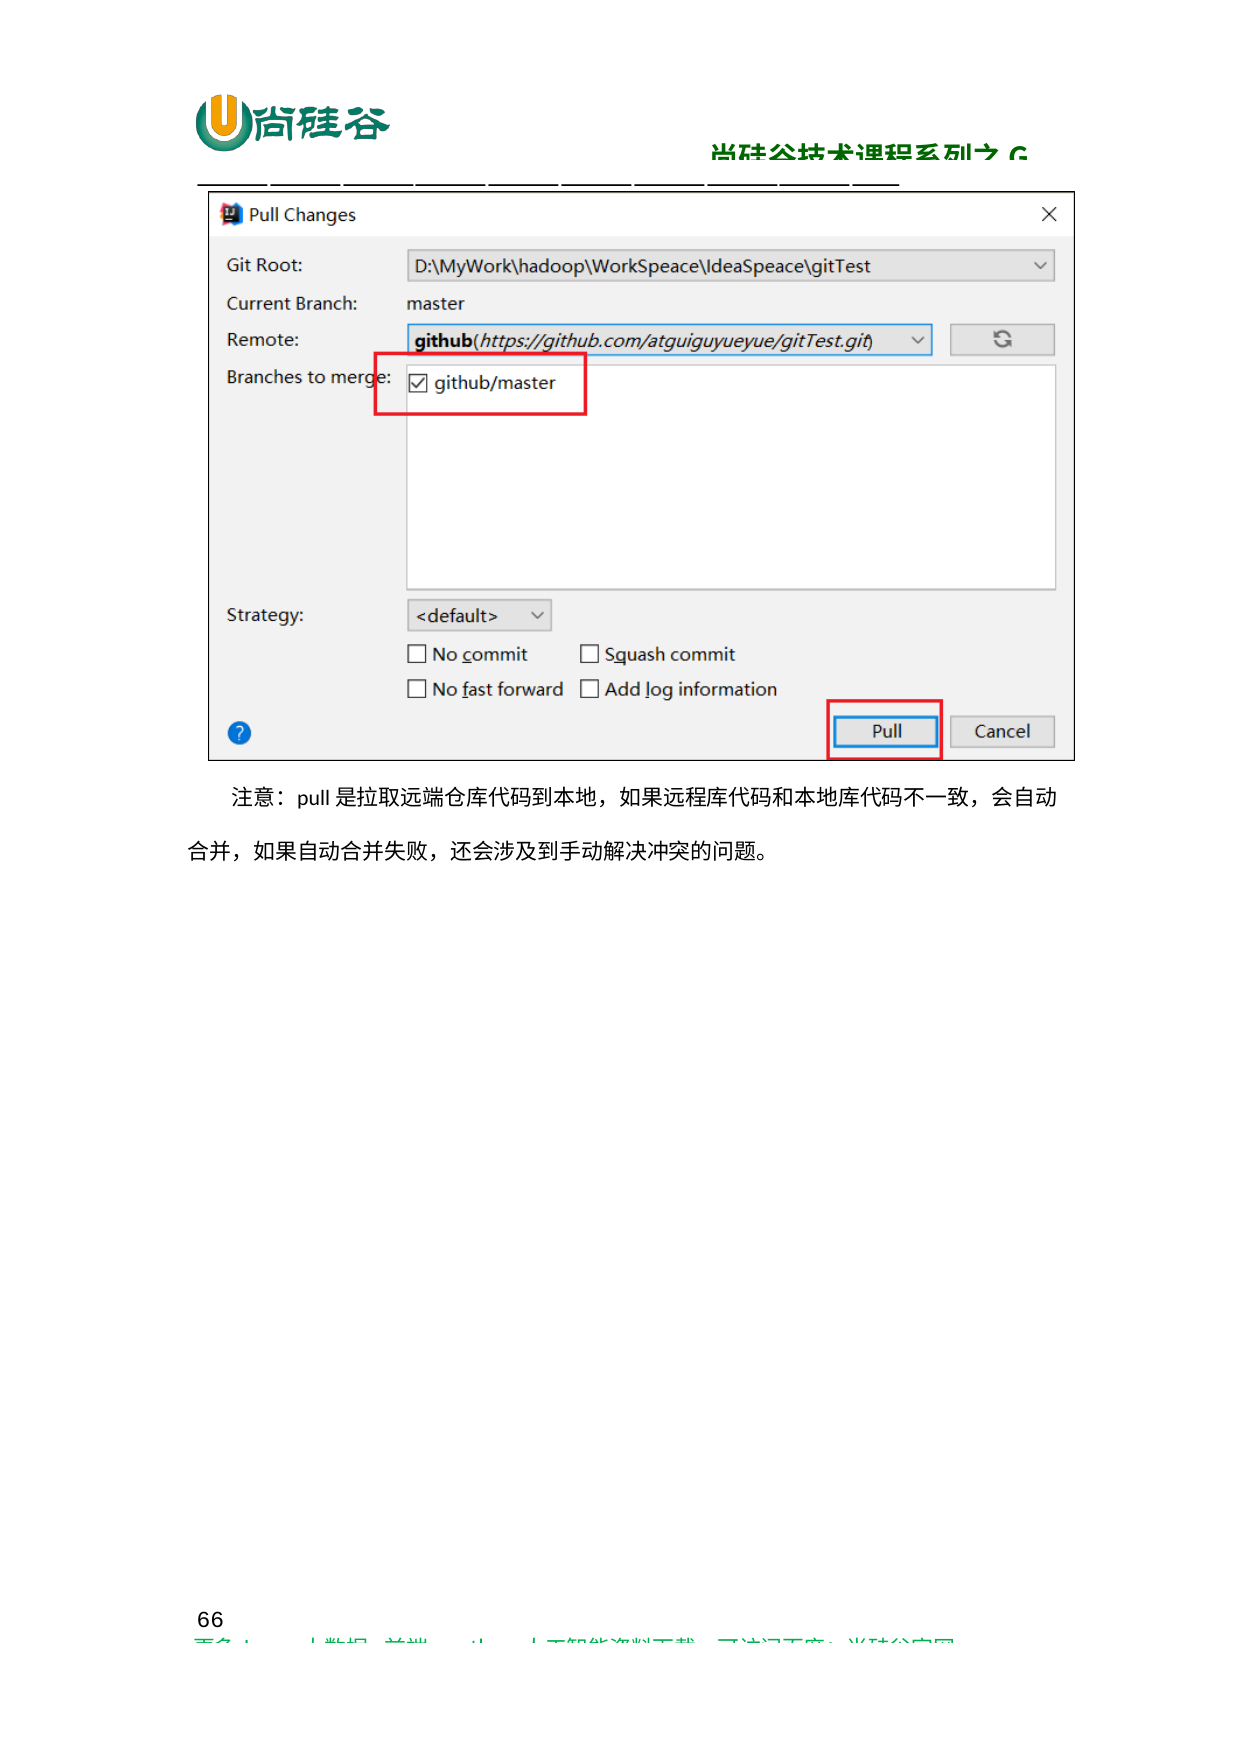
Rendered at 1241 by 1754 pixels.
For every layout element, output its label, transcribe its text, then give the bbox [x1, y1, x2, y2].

picture [187, 88, 395, 157]
text 注意：pull 是拉取远端仓库代码到本地，如果远程库代码和本地库代码不一致，会自动合并，如果自动合并失败，还会涉及到手动解决冲突的问题。 [187, 779, 1057, 866]
picture [209, 192, 1074, 760]
